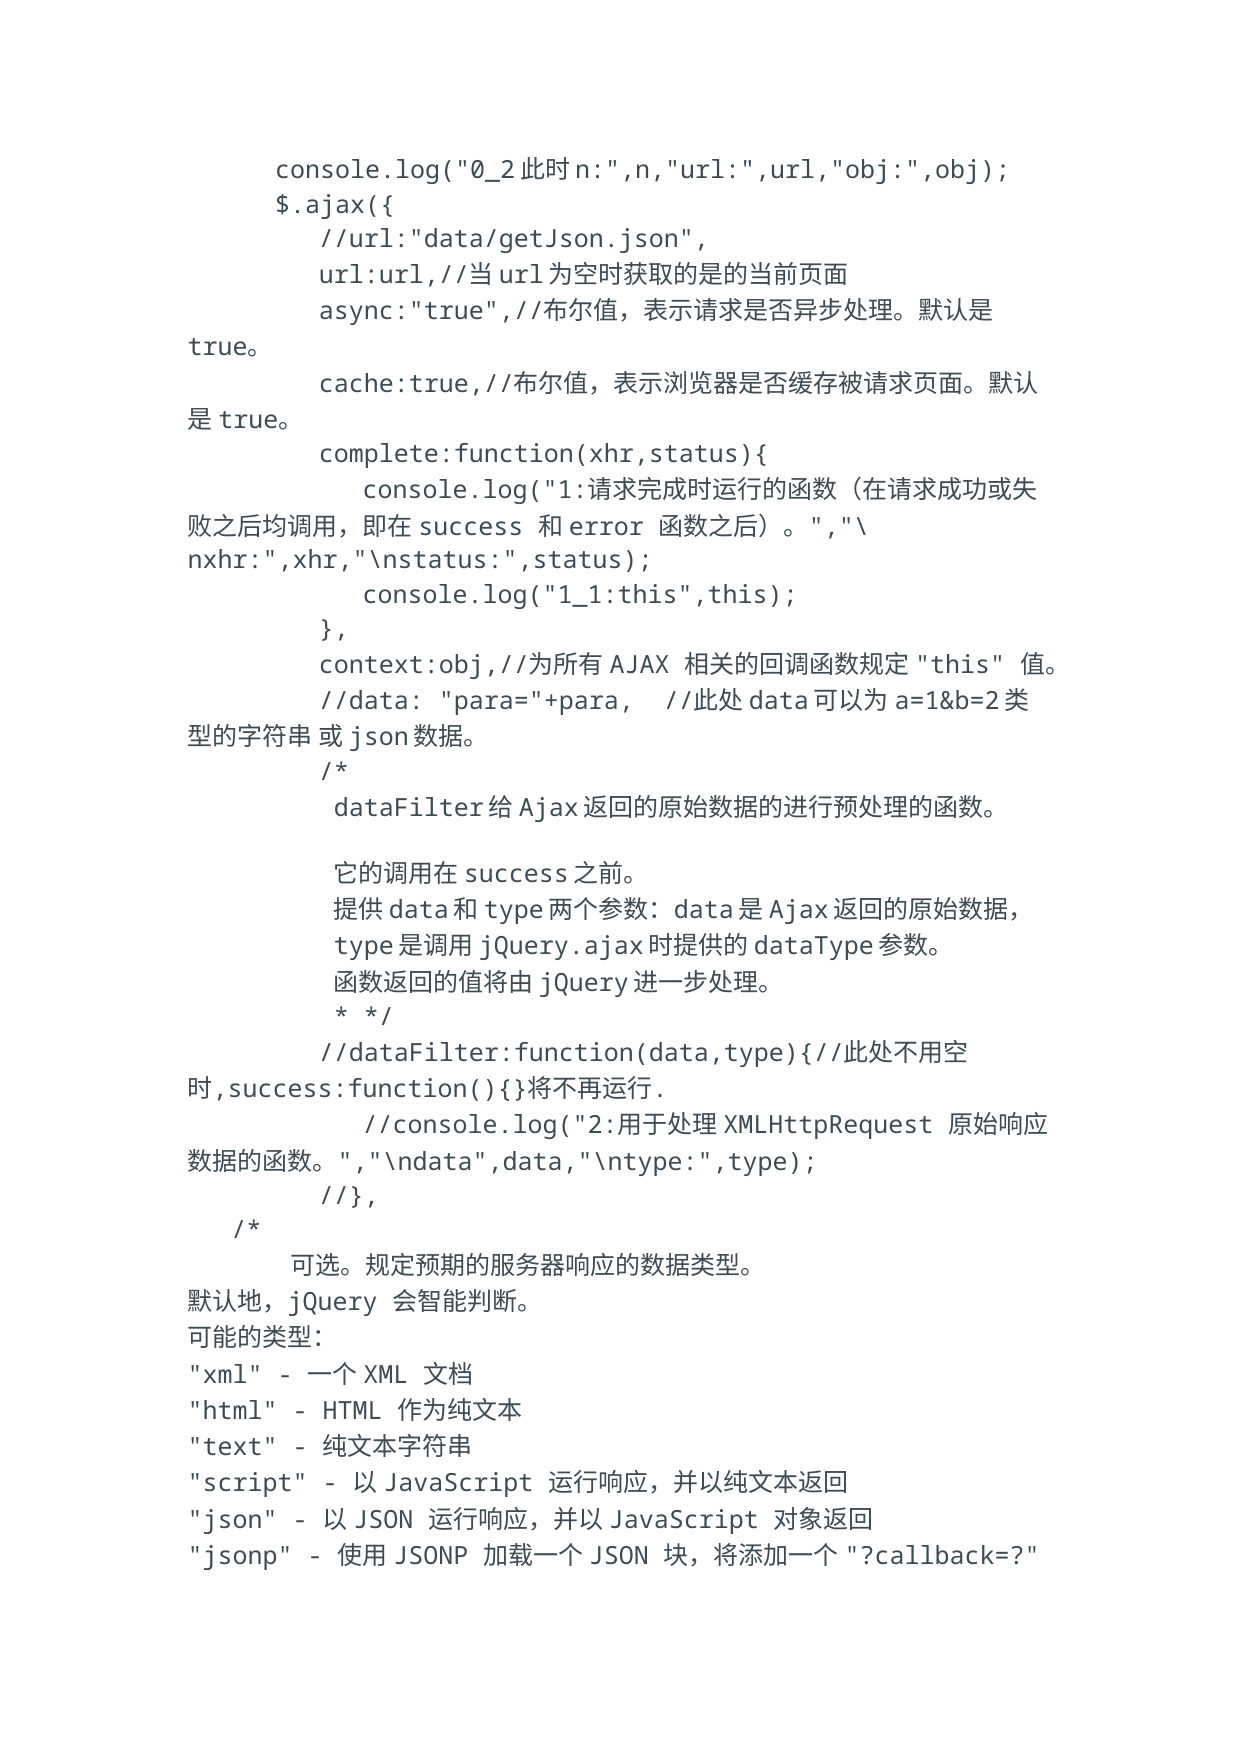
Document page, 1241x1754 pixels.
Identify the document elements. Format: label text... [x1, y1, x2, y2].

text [187, 1535, 1053, 1572]
text //}, [187, 1177, 1053, 1211]
text console.log("0_2此时n:",n,"url:",url,"obj:",obj); [187, 150, 1053, 186]
text /* [187, 1211, 1053, 1245]
text //console.log("2:用于处理 XMLHttpRequest 原始响应数据的函数。","\ndata",data,"\ntype:",type); [187, 1105, 1053, 1177]
text $.ajax({ [187, 186, 1053, 220]
text console.log("1_1:this",this); [187, 576, 1053, 610]
text 可选。规定预期的服务器响应的数据类型。 [187, 1245, 1053, 1282]
text type是调用jQuery.ajax时提供的dataType参数。 [187, 926, 1053, 962]
text url:url,//当url为空时获取的是的当前页面 [187, 254, 1053, 291]
text async:"true",//布尔值，表示请求是否异步处理。默认是 true。 [187, 291, 1053, 363]
text dataFilter给Ajax返回的原始数据的进行预处理的函数。 [187, 787, 1053, 823]
text console.log("1:请求完成时运行的函数（在请求成功或失败之后均调用，即在 success 和 error 函数之后）。","\nxhr:",xhr,"\nstatus:",status); [187, 470, 1053, 576]
text //dataFilter:function(data,type){//此处不用空时,success:function(){}将不再运行. [187, 1032, 1053, 1105]
text 默认地，jQuery 会智能判断。 [187, 1282, 1053, 1318]
text 它的调用在success之前。 [187, 853, 1053, 889]
text }, [187, 610, 1053, 644]
text "text" - 纯文本字符串 [187, 1427, 1053, 1463]
text "html" - HTML 作为纯文本 [187, 1390, 1053, 1427]
text context:obj,//为所有 AJAX 相关的回调函数规定 "this" 值。 [187, 644, 1053, 681]
text complete:function(xhr,status){ [187, 436, 1053, 470]
text //url:"data/getJson.json", [187, 220, 1053, 254]
text //data: "para="+para, //此处data可以为 a=1&b=2类型的字符串 或 json数据。 [187, 681, 1053, 753]
text 可能的类型： [187, 1318, 1053, 1354]
text 提供data和type两个参数：data是Ajax返回的原始数据， [187, 889, 1053, 926]
text cache:true,//布尔值，表示浏览器是否缓存被请求页面。默认是 true。 [187, 363, 1053, 436]
text * */ [187, 998, 1053, 1032]
text "json" - 以 JSON 运行响应，并以 JavaScript 对象返回 [187, 1499, 1053, 1535]
text 函数返回的值将由jQuery进一步处理。 [187, 962, 1053, 998]
text /* [187, 753, 1053, 787]
text "xml" - 一个 XML 文档 [187, 1354, 1053, 1390]
text "script" - 以 JavaScript 运行响应，并以纯文本返回 [187, 1463, 1053, 1499]
